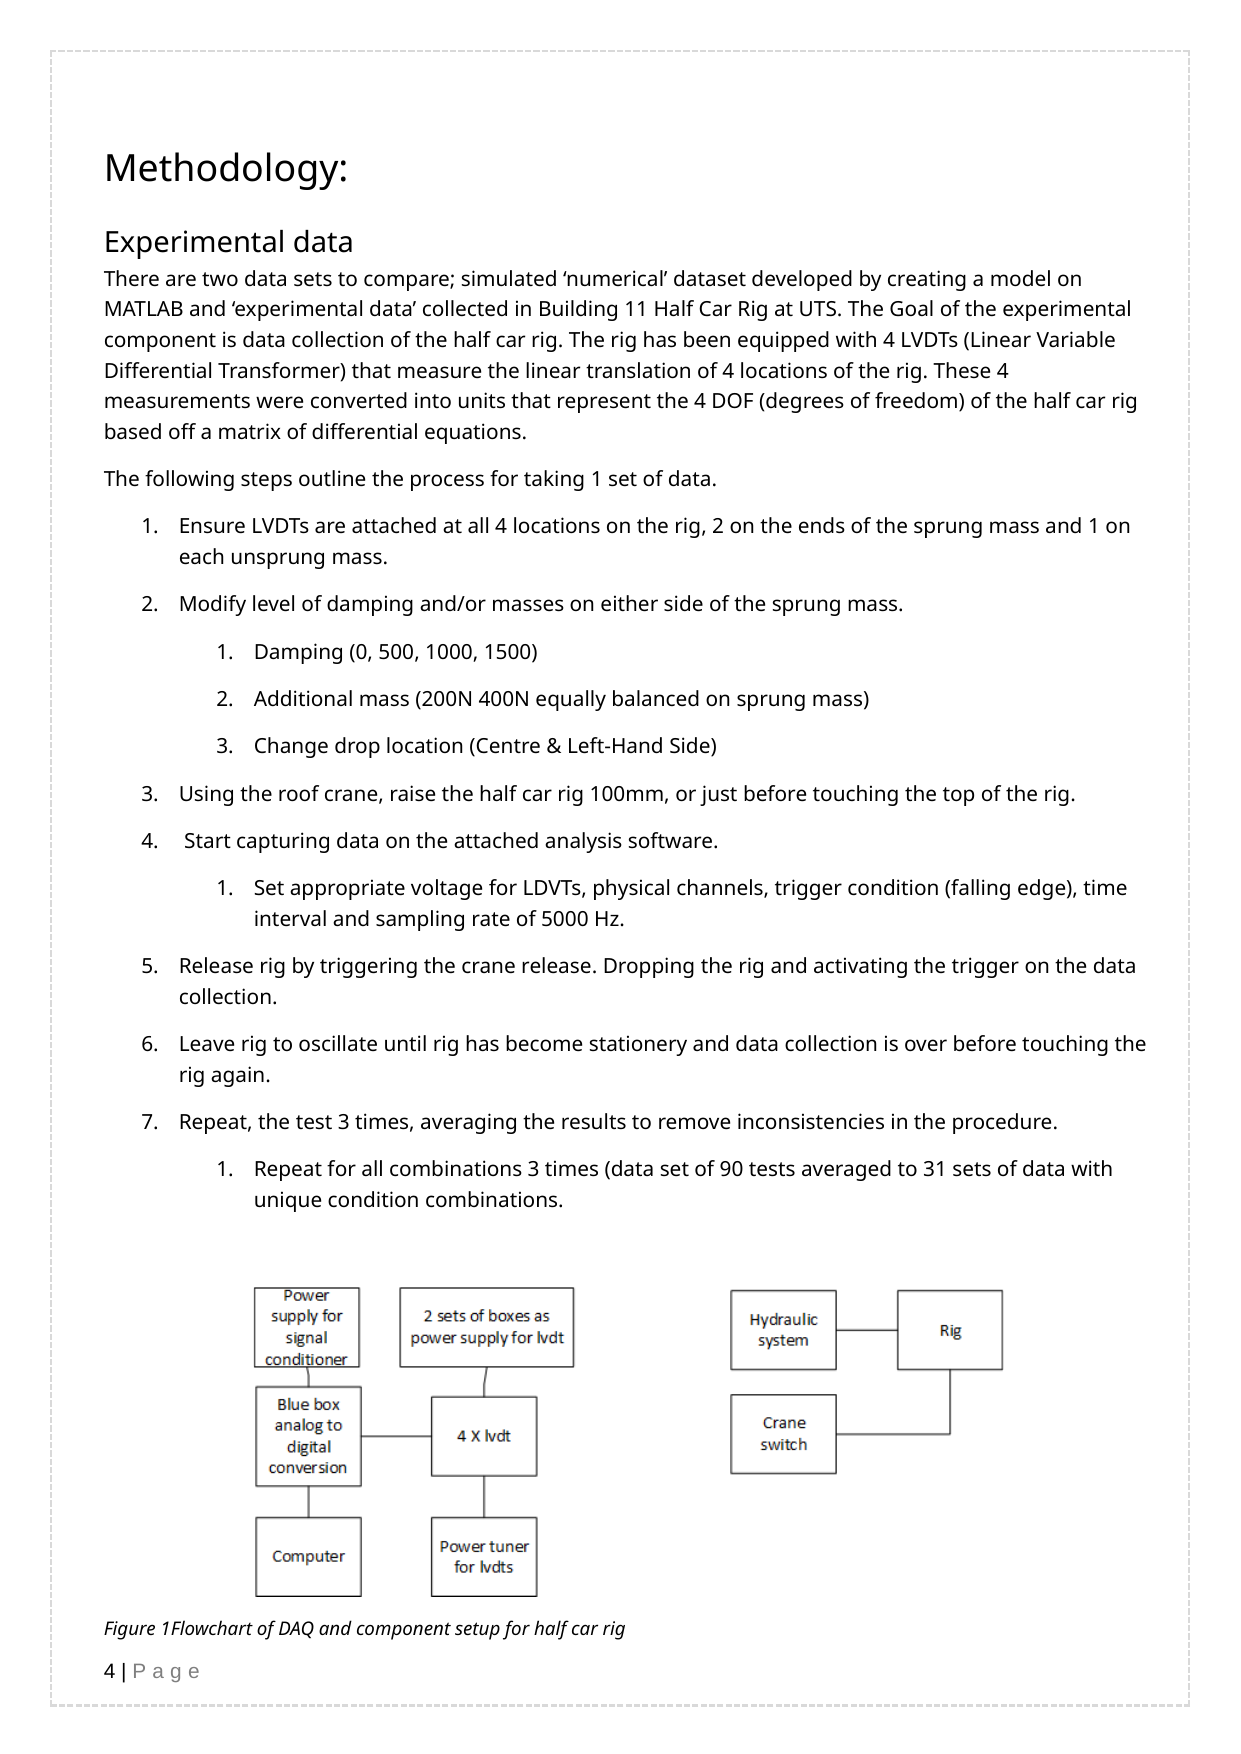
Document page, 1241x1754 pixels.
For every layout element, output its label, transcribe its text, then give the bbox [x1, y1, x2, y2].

list Repeat, the test 3 times, averaging the results to remove inconsistencies in the procedure. [141, 1107, 1152, 1136]
list Set appropriate voltage for LDVTs, physical channels, trigger condition (falling edge), time interval and sampling rate of 5000 Hz. [216, 873, 1152, 932]
picture [253, 1279, 1004, 1597]
list Start capturing data on the attached analysis software. [141, 826, 1152, 854]
list Additional mass (200N 400N equally balanced on sprung mass) [216, 684, 1152, 713]
list Using the roof crane, raise the half car rig 100mm, or just before touching the top of the rig. [141, 779, 1152, 807]
list Repeat for all combinations 3 times (data set of 90 tests averaged to 31 sets of data with unique condition combinations. [216, 1154, 1152, 1213]
subtitle Experimental data [103, 221, 1152, 261]
list Release rig by triggering the crane release. Dropping the rig and activating the trigger on the data collection. [141, 951, 1152, 1010]
list Ensure LVDTs are attached at all 4 locations on the rig, 2 on the ends of the sprung mass and 1 on each unsprung mass. [141, 512, 1152, 571]
list Leave rig to oscillate until rig has become stationery and data collection is over before touching the rig again. [141, 1029, 1152, 1088]
subtitle Methodology: [103, 141, 1152, 192]
text The following steps outline the process for taking 1 set of data. [103, 464, 1152, 493]
text There are two data sets to compare; simulated ‘numerical’ dataset developed by creating a model on MATLAB and ‘experimental data’ collected in Building 11 Half Car Rig at UTS. The Goal of the experimental component is data collection of the half car rig. The rig has been equipped with 4 LVDTs (Linear Variable Differential Transformer) that measure the linear translation of 4 locations of the rig. These 4 measurements were converted into units that represent the 4 DOF (degrees of freedom) of the half car rig based off a matrix of differential equations. [103, 264, 1152, 446]
list Change drop location (Centre & Left-Hand Side) [216, 731, 1152, 760]
list Modify level of damping and/or masses on either side of the sprung mass. [141, 589, 1152, 618]
list Damping (0, 500, 1000, 1500) [216, 637, 1152, 665]
